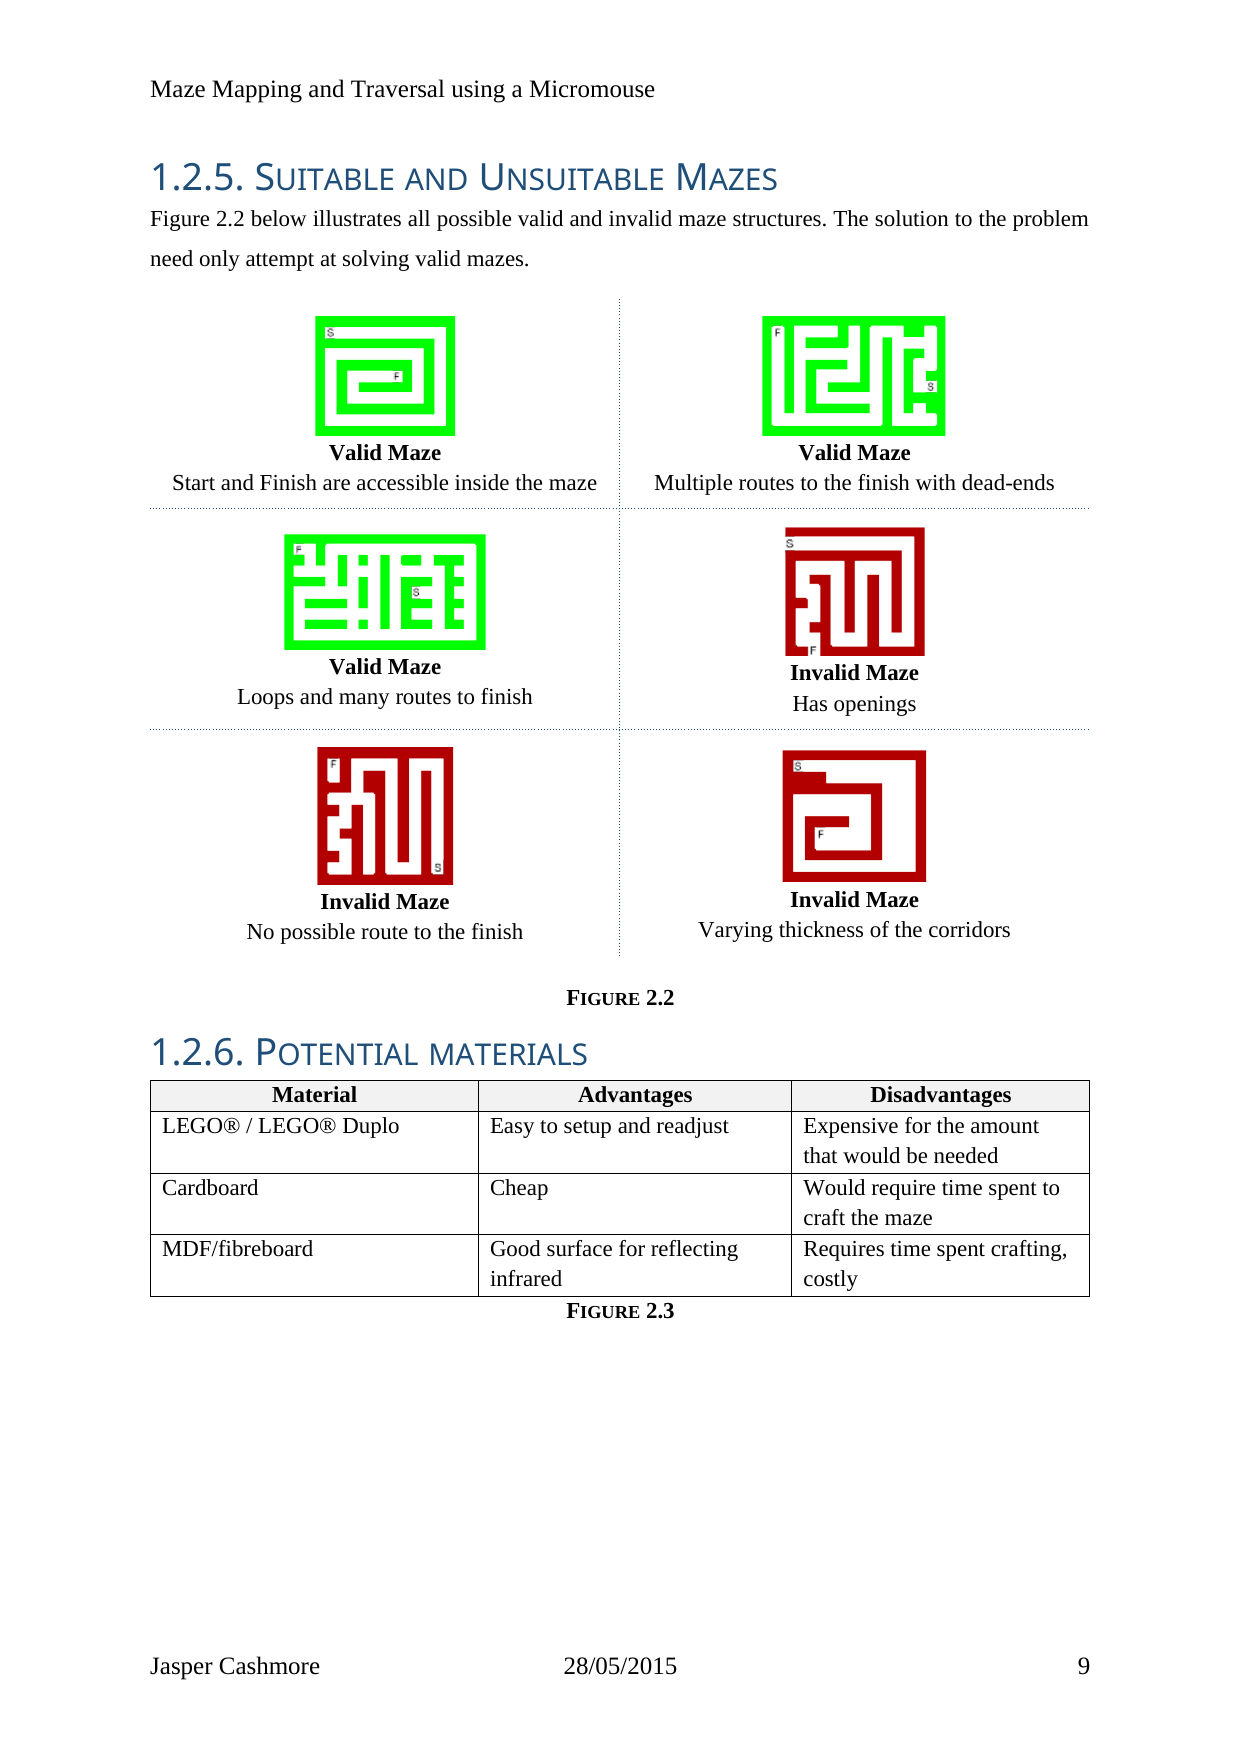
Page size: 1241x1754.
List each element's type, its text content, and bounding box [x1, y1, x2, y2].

table_cell LEGO® / LEGO® Duplo [151, 1112, 478, 1173]
table_cell Valid Maze Loops and many routes to finish [150, 508, 619, 729]
table_cell Cheap [479, 1174, 791, 1234]
subtitle Suitable and Unsuitable Mazes [150, 150, 1090, 201]
picture [283, 533, 486, 650]
table_cell Would require time spent to craft the maze [792, 1174, 1089, 1234]
table_cell Invalid Maze No possible route to the finish [150, 729, 619, 957]
subtitle Potential materials [150, 1025, 1090, 1076]
table_header Disadvantages [792, 1081, 1089, 1111]
table_cell Expensive for the amount that would be needed [792, 1112, 1089, 1173]
picture [314, 316, 456, 436]
table_cell MDF/fibreboard [151, 1235, 478, 1296]
table_header Valid Maze Start and Finish are accessible inside the maze [150, 299, 619, 508]
picture [784, 527, 925, 656]
table_cell Invalid Maze Has openings [620, 508, 1089, 729]
picture [762, 316, 947, 436]
picture [316, 747, 454, 885]
table_cell Invalid Maze Varying thickness of the corridors [620, 729, 1089, 957]
table_header Valid Maze Multiple routes to the finish with dead-ends [620, 299, 1089, 508]
table_cell Good surface for reflecting infrared [479, 1235, 791, 1296]
table_cell Cardboard [151, 1174, 478, 1234]
table_header Advantages [479, 1081, 791, 1111]
table_cell Easy to setup and readjust [479, 1112, 791, 1173]
table_header Material [151, 1081, 478, 1111]
picture [782, 750, 927, 882]
table_cell Requires time spent crafting, costly [792, 1235, 1089, 1296]
